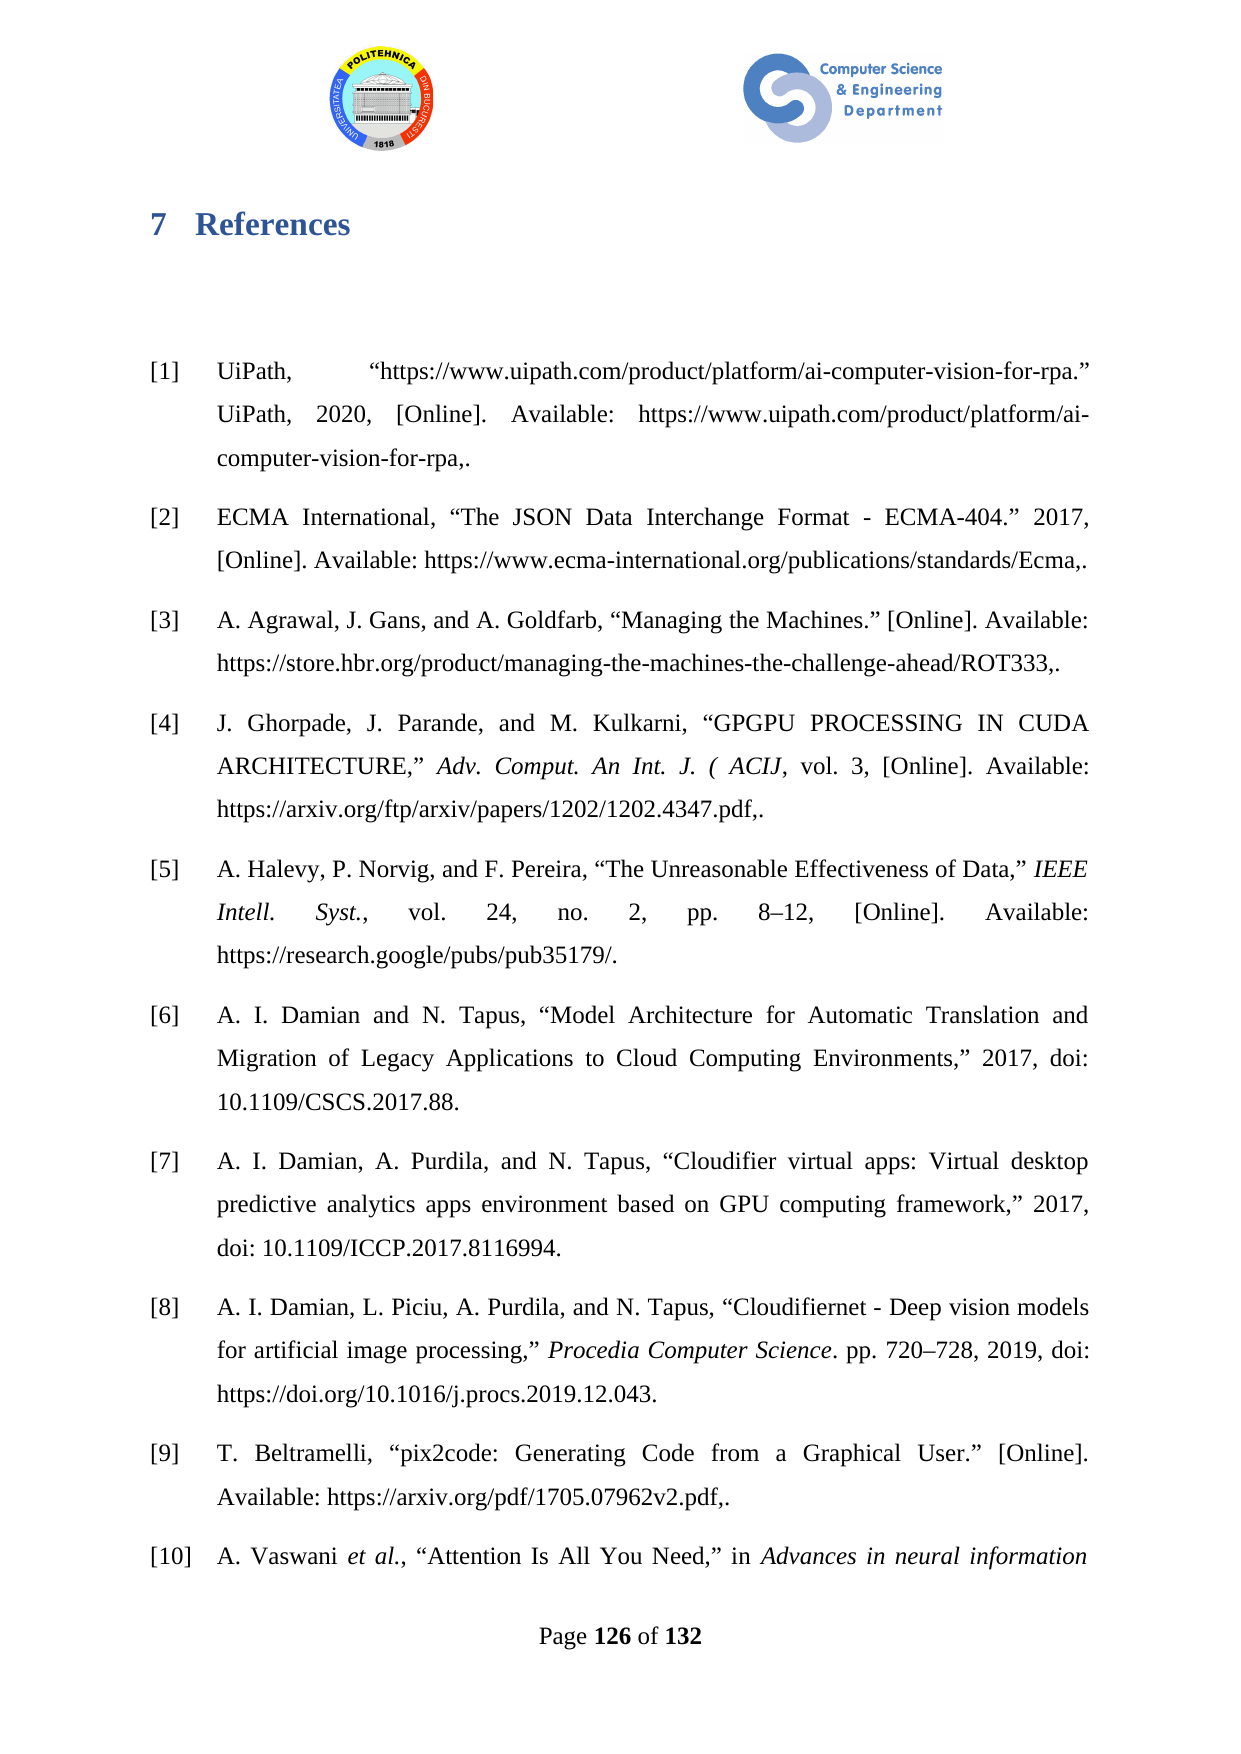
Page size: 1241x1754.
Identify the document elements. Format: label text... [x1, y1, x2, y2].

picture [742, 53, 946, 144]
text [7] A. I. Damian, A. Purdila, and N. Tapus, “Cloudifier virtual apps: Virtual desktop predictive analytics apps environment based on GPU computing framework,” 2017, doi: 10.1109/ICCP.2017.8116994. [150, 1146, 1090, 1261]
text [4] J. Ghorpade, J. Parande, and M. Kulkarni, “GPGPU PROCESSING IN CUDA ARCHITECTURE,” Adv. Comput. An Int. J. ( ACIJ, vol. 3, [Online]. Available: https://arxiv.org/ftp/arxiv/papers/1202/1202.4347.pdf,. [150, 708, 1090, 823]
picture [329, 46, 434, 151]
text [8] A. I. Damian, L. Piciu, A. Purdila, and N. Tapus, “Cloudifiernet - Deep vision models for artificial image processing,” Procedia Computer Science. pp. 720–728, 2019, doi: https://doi.org/10.1016/j.procs.2019.12.043. [150, 1292, 1090, 1407]
text [3] A. Agrawal, J. Gans, and A. Goldfarb, “Managing the Machines.” [Online]. Available: https://store.hbr.org/product/managing-the-machines-the-challenge-ahead/ROT333,. [150, 605, 1090, 677]
text [1] UiPath, “https://www.uipath.com/product/platform/ai-computer-vision-for-rpa.” UiPath, 2020, [Online]. Available: https://www.uipath.com/product/platform/ai-computer-vision-for-rpa,. [150, 356, 1090, 471]
subtitle References [150, 204, 1090, 300]
text [2] ECMA International, “The JSON Data Interchange Format - ECMA-404.” 2017, [Online]. Available: https://www.ecma-international.org/publications/standards/Ecma,. [150, 502, 1090, 574]
text [9] T. Beltramelli, “pix2code: Generating Code from a Graphical User.” [Online]. Available: https://arxiv.org/pdf/1705.07962v2.pdf,. [150, 1438, 1090, 1510]
text [6] A. I. Damian and N. Tapus, “Model Architecture for Automatic Translation and Migration of Legacy Applications to Cloud Computing Environments,” 2017, doi: 10.1109/CSCS.2017.88. [150, 1000, 1090, 1115]
text [5] A. Halevy, P. Norvig, and F. Pereira, “The Unreasonable Effectiveness of Data,” IEEE Intell. Syst., vol. 24, no. 2, pp. 8–12, [Online]. Available: https://research.google/pubs/pub35179/. [150, 854, 1090, 969]
